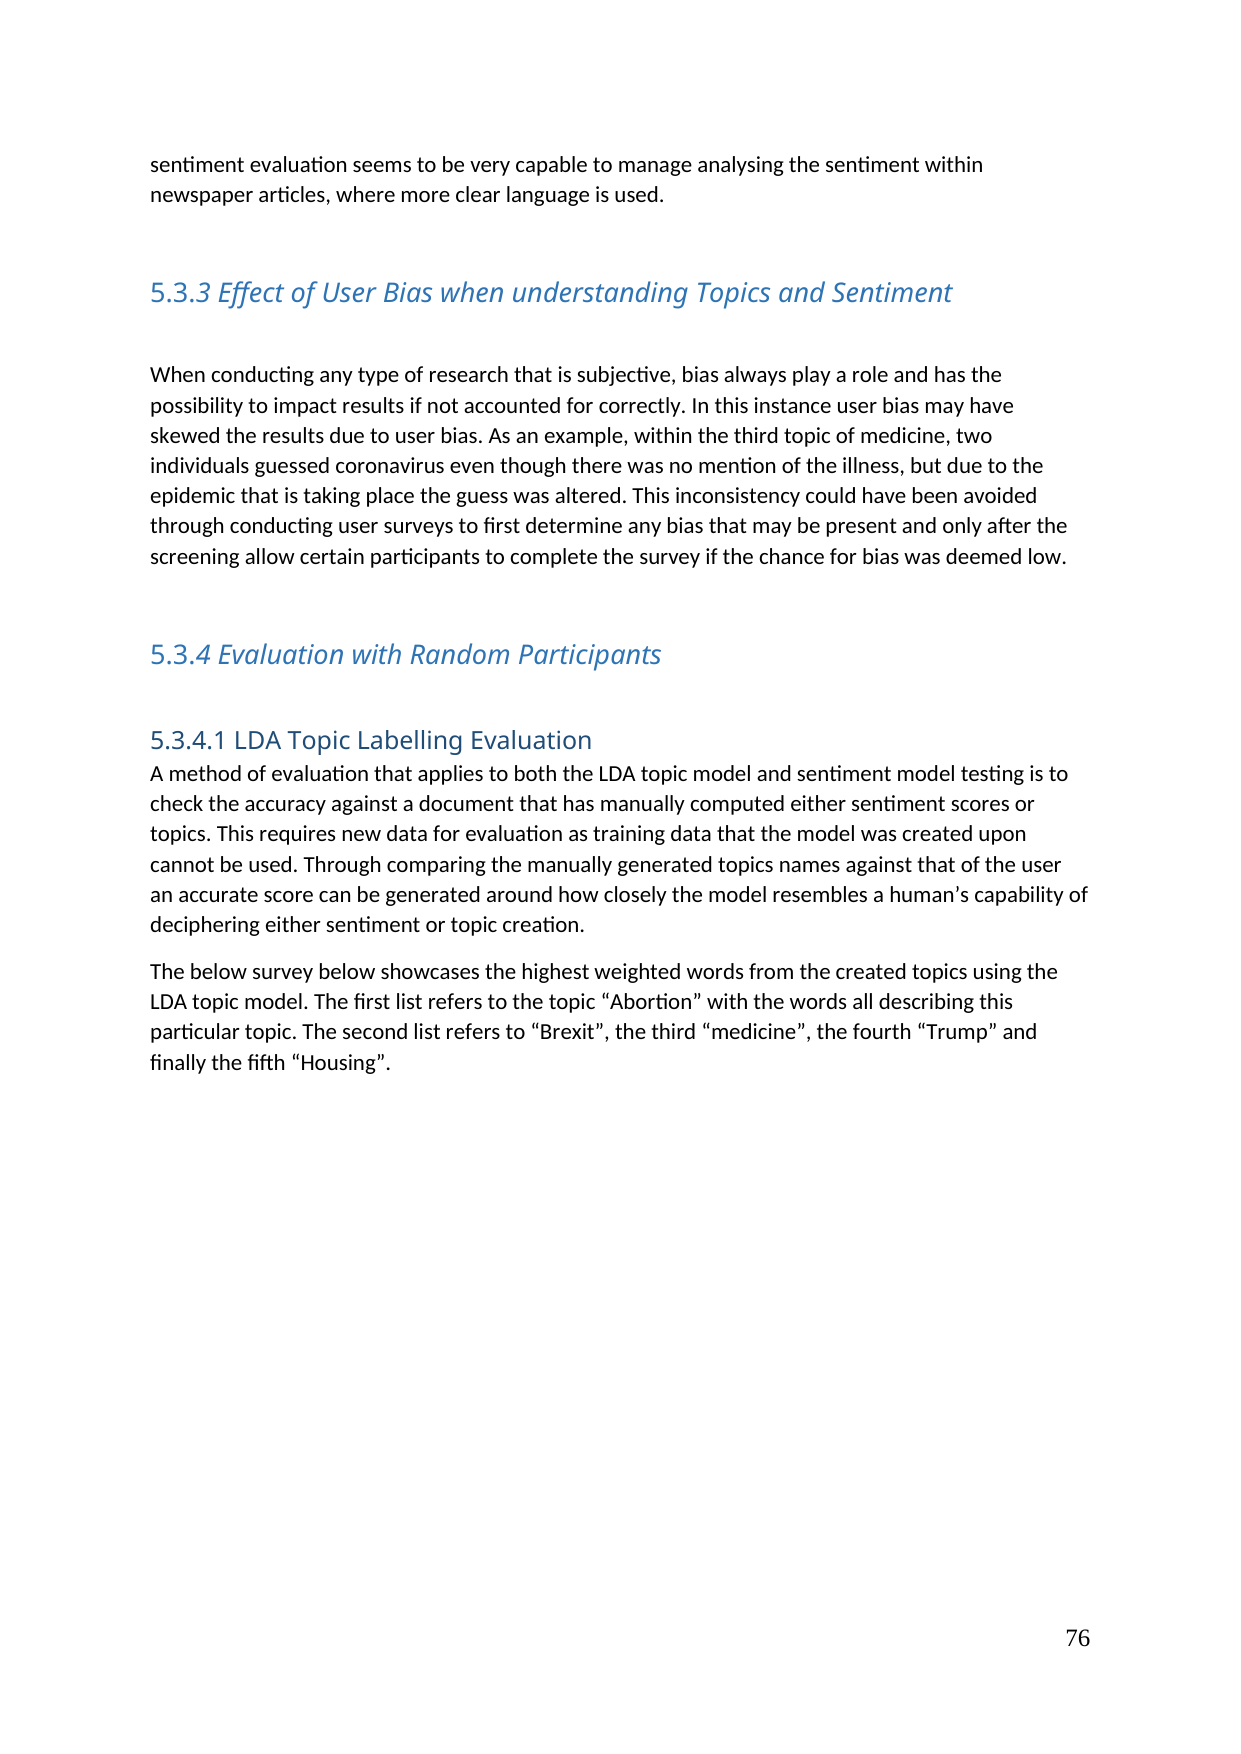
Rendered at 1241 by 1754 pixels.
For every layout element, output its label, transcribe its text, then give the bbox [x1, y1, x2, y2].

text A method of evaluation that applies to both the LDA topic model and sentiment model testing is to check the accuracy against a document that has manually computed either sentiment scores or topics. This requires new data for evaluation as training data that the model was created upon cannot be used. Through comparing the manually generated topics names against that of the user an accurate score can be generated around how closely the model resembles a human’s capability of deciphering either sentiment or topic creation. [150, 759, 1090, 938]
text When conducting any type of research that is subjective, bias always play a role and has the possibility to impact results if not accounted for correctly. In this instance user bias may have skewed the results due to user bias. As an example, within the third topic of medicine, two individuals guessed coronavirus even though there was no mention of the illness, but due to the epidemic that is taking place the guess was altered. This inconsistency could have been avoided through conducting user surveys to first determine any bias that may be present and only after the screening allow certain participants to complete the survey if the chance for bias was deemed low. [150, 361, 1090, 570]
subtitle 5.3.4 Evaluation with Random Participants [150, 636, 1090, 672]
text The below survey below showcases the highest weighted words from the created topics using the LDA topic model. The first list refers to the topic “Abortion” with the words all describing this particular topic. The second list refers to “Brexit”, the third “medicine”, the fourth “Trump” and finally the fifth “Housing”. [150, 957, 1090, 1076]
subtitle 5.3.4.1 LDA Topic Labelling Evaluation [150, 722, 1090, 756]
subtitle 5.3.3 Effect of User Bias when understanding Topics and Sentiment [150, 274, 1090, 311]
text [150, 150, 1090, 208]
